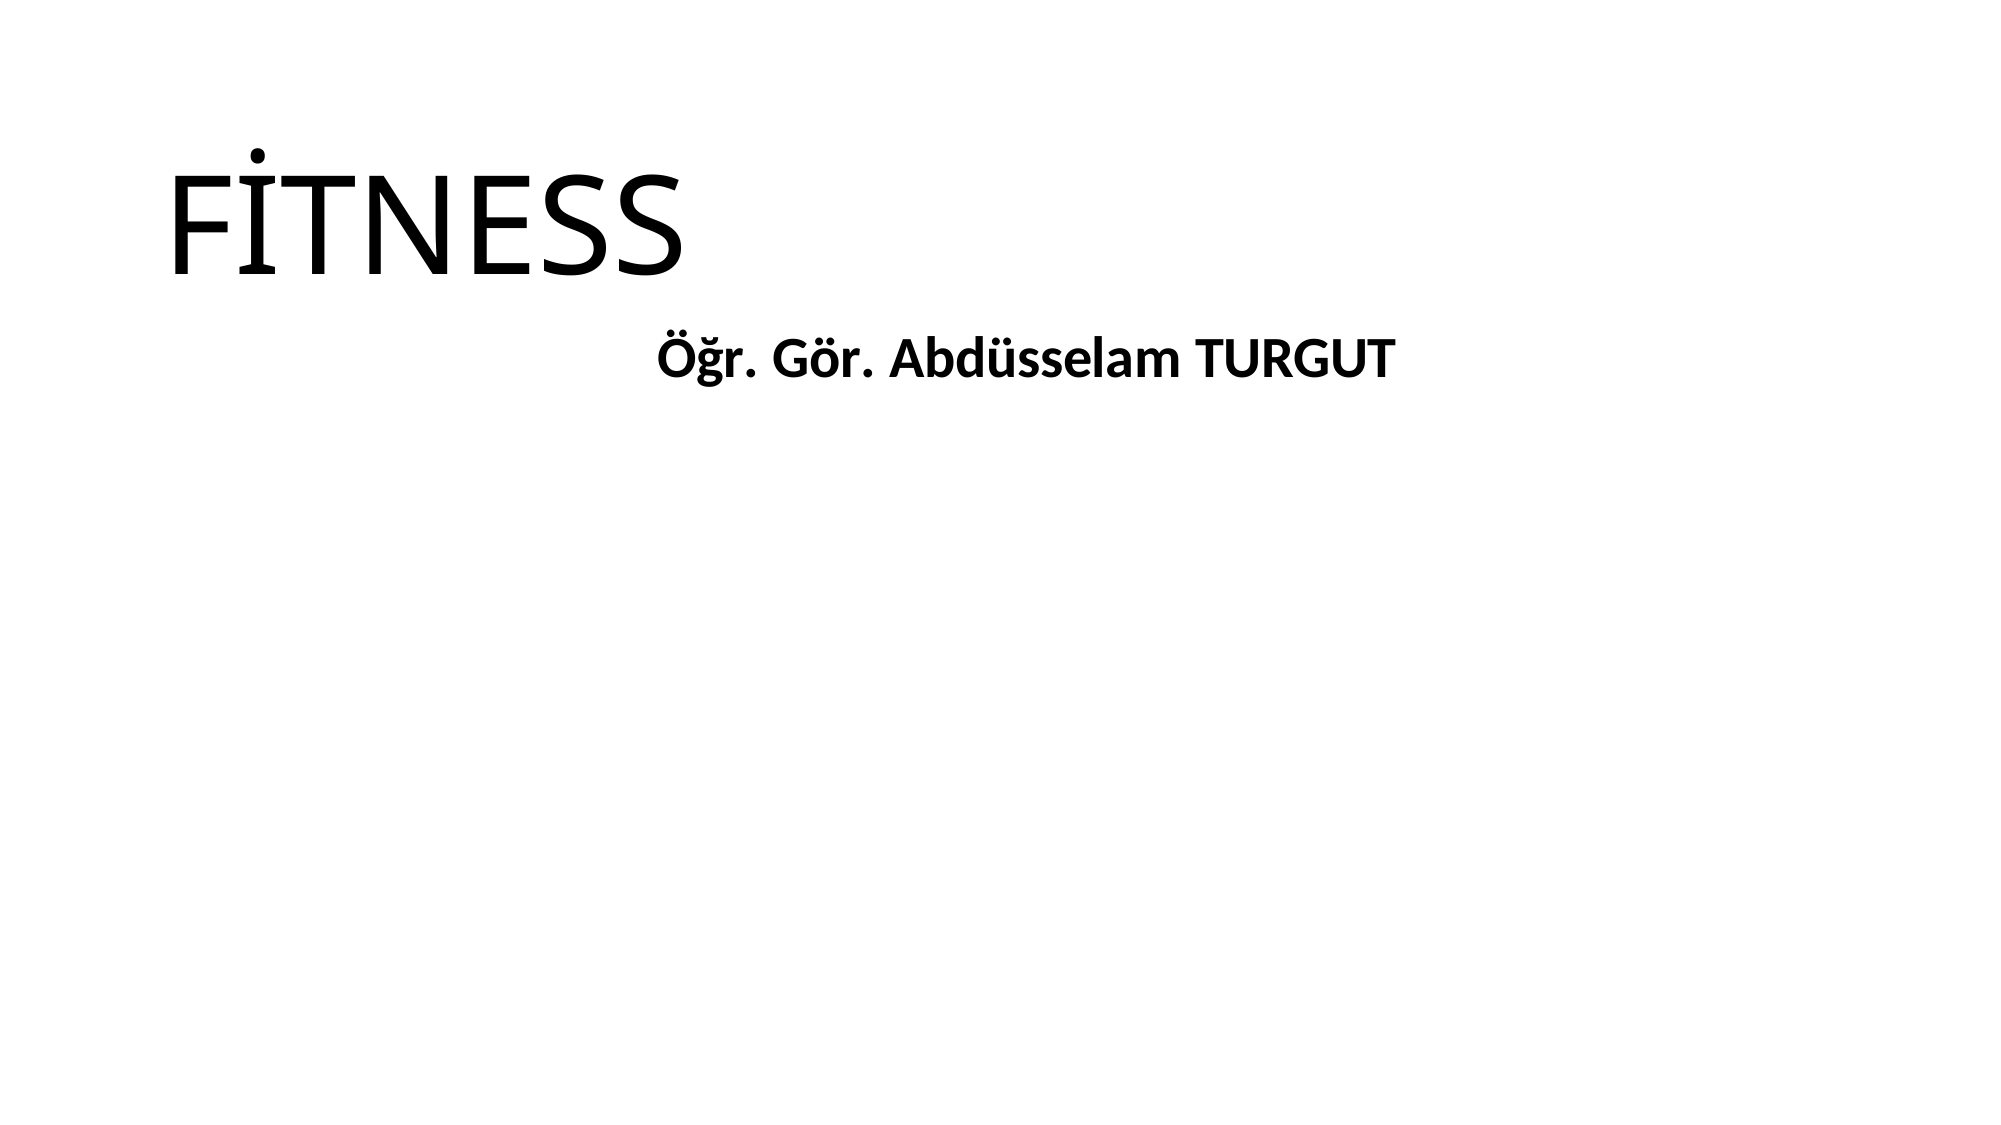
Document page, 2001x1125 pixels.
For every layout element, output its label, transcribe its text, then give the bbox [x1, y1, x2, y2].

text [163, 127, 2000, 314]
text Öğr. Gör. Abdüsselam TURGUT [241, 321, 1814, 392]
